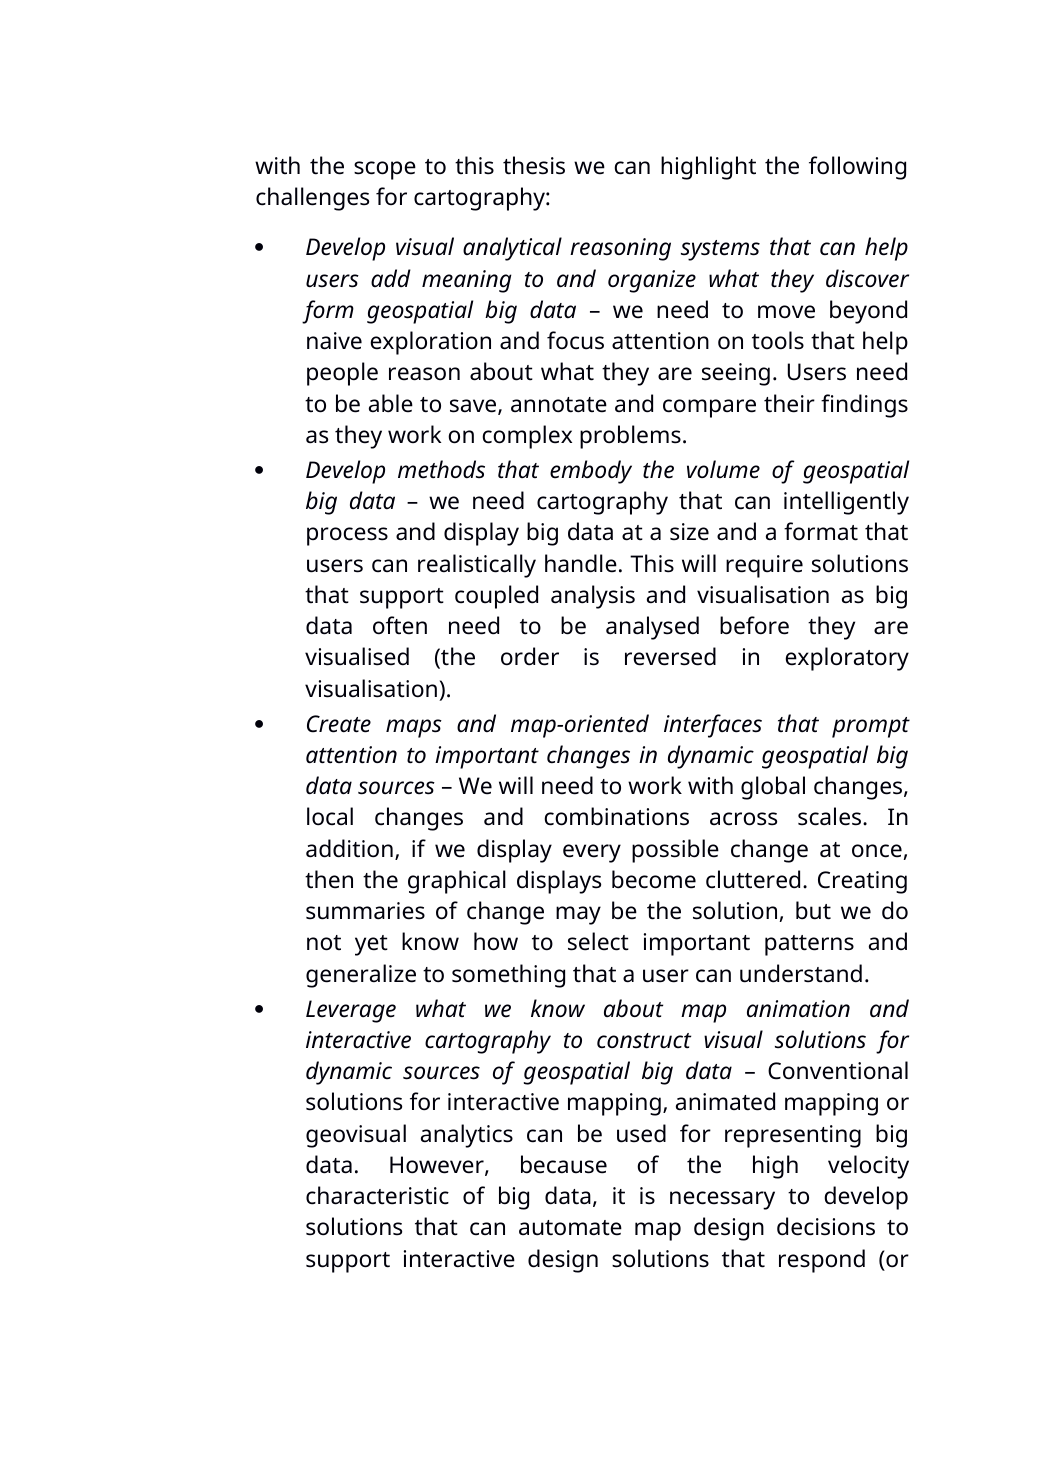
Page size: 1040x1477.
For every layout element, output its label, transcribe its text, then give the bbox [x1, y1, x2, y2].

list Create maps and map-oriented interfaces that prompt attention to important changes in dynamic geospatial big data sources – We will need to work with global changes, local changes and combinations across scales. In addition, if we display every possible change at once, then the graphical displays become cluttered. Creating summaries of change may be the solution, but we do not yet know how to select important patterns and generalize to something that a user can understand. [255, 707, 910, 989]
list Develop methods that embody the volume of geospatial big data – we need cartography that can intelligently process and display big data at a size and a format that users can realistically handle. This will require solutions that support coupled analysis and visualisation as big data often need to be analysed before they are visualised (the order is reversed in exploratory visualisation). [255, 454, 910, 704]
list Develop visual analytical reasoning systems that can help users add meaning to and organize what they discover form geospatial big data – we need to move beyond naive exploration and focus attention on tools that help people reason about what they are seeing. Users need to be able to save, annotate and compare their findings as they work on complex problems. [255, 231, 910, 450]
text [255, 150, 910, 212]
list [255, 992, 910, 1274]
